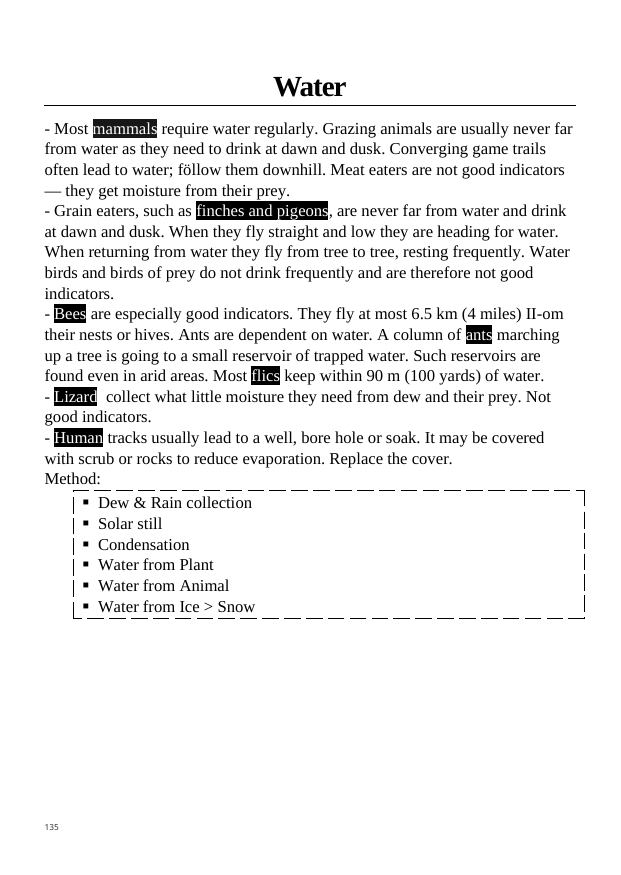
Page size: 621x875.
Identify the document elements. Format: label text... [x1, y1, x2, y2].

list Dew & Rain collection [72, 490, 585, 510]
subtitle Water [44, 69, 576, 105]
text - Bees are especially good indicators. They fly at most 6.5 km (4 miles) II-om their nests or hives. Ants are dependent on water. A column of ants marching up a tree is going to a small reservoir of trapped water. Such reservoirs are found even in arid areas. Most flics keep within 90 m (100 yards) of water. [44, 304, 576, 385]
list Water from Plant [72, 552, 585, 573]
text - Grain eaters, such as finches and pigeons, are never far from water and drink at dawn and dusk. When they fly straight and low they are heading for water. When returning from water they fly from tree to tree, resting frequently. Water birds and birds of prey do not drink frequently and are therefore not good indicators. [44, 201, 576, 303]
list Water from Animal [72, 573, 585, 593]
text - Lizard collect what little moisture they need from dew and their prey. Not good indicators. [44, 387, 576, 426]
text - Human tracks usually lead to a well, bore hole or soak. It may be covered with scrub or rocks to reduce evaporation. Replace the cover. [44, 428, 576, 468]
list Solar still [72, 510, 585, 531]
list Water from Ice > Snow [72, 593, 585, 619]
text - Most mammals require water regularly. Grazing animals are usually never far from water as they need to drink at dawn and dusk. Converging game trails often lead to water; föllow them downhill. Meat eaters are not good indicators — they get moisture from their prey. [44, 118, 576, 199]
list Condensation [72, 531, 585, 552]
text Method: [44, 469, 576, 488]
